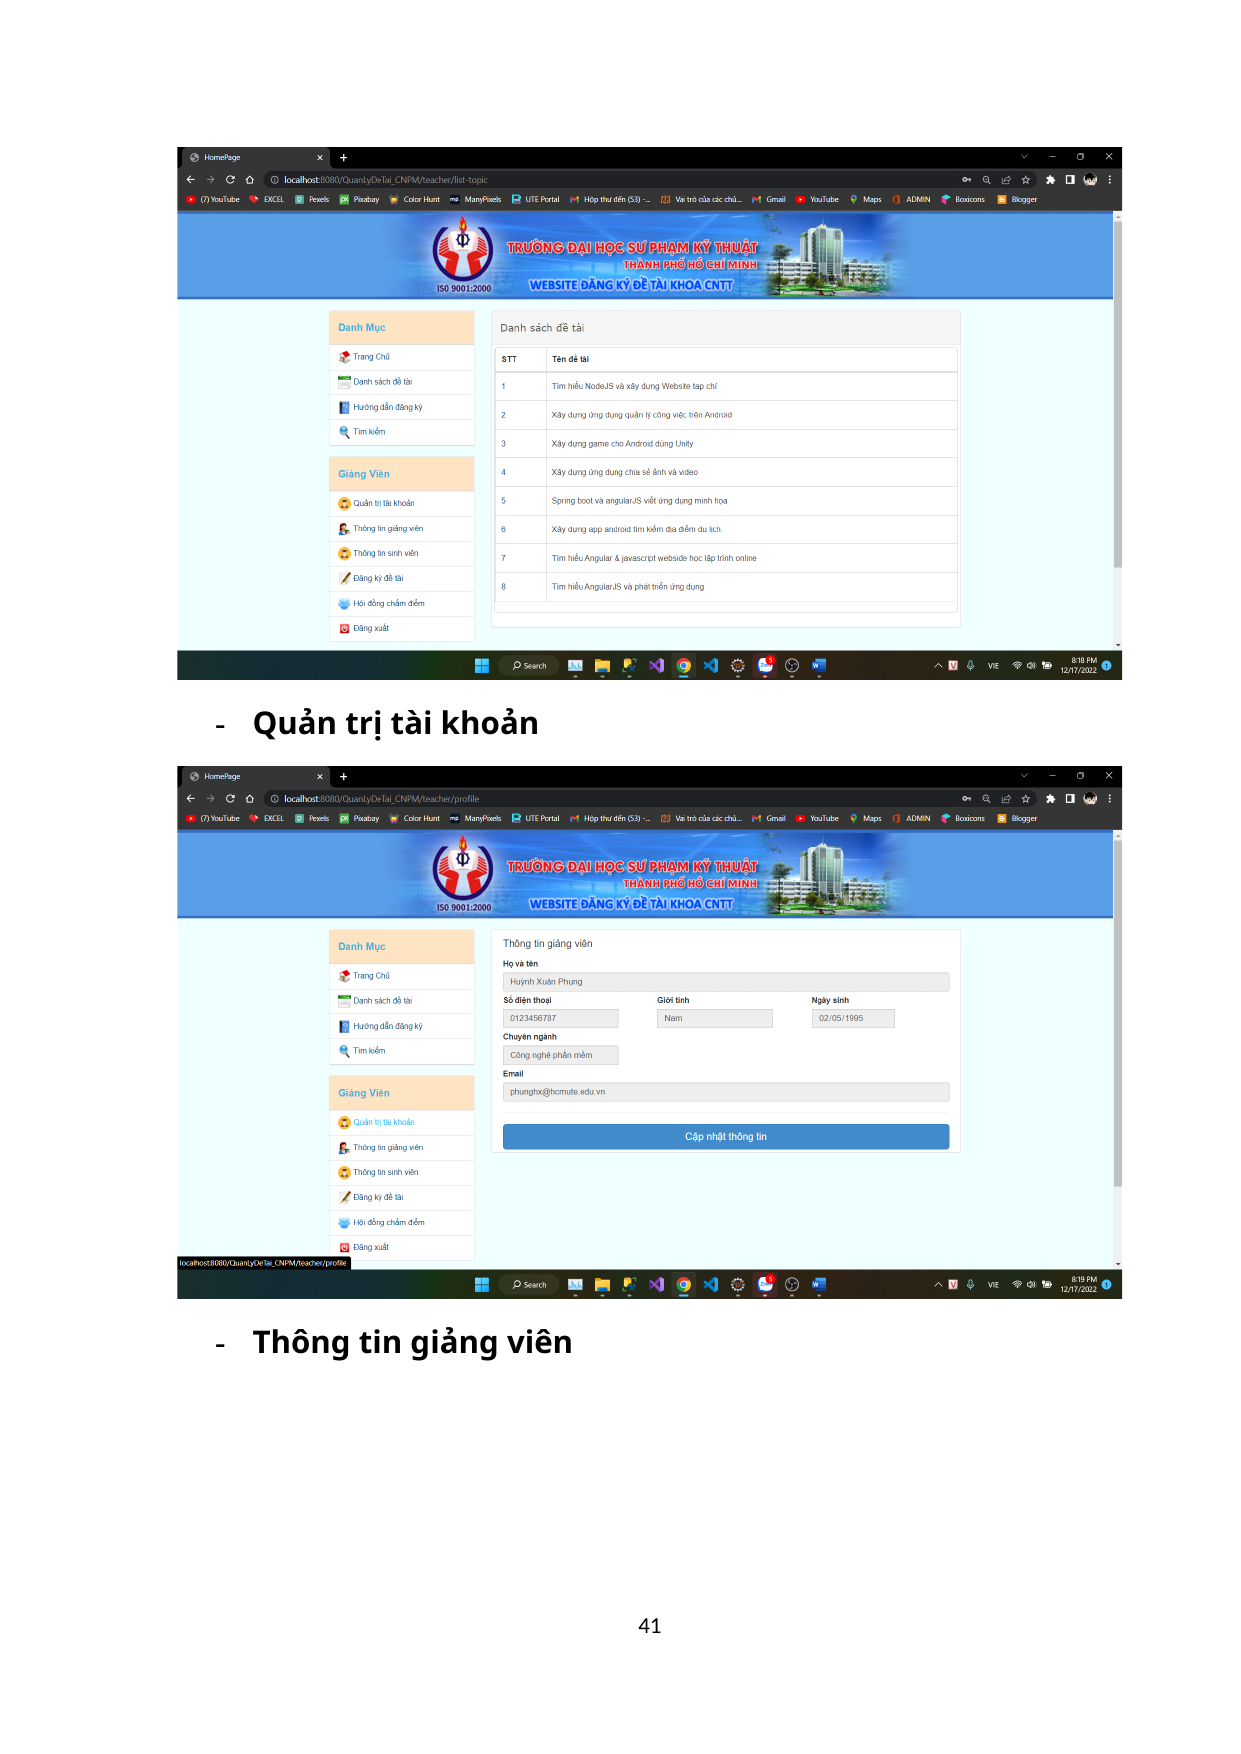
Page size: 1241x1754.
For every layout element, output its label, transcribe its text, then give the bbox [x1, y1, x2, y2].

list Quản trị tài khoản [215, 701, 1122, 743]
picture [177, 766, 1123, 1299]
picture [177, 147, 1123, 680]
list Thông tin giảng viên [215, 1320, 1122, 1362]
